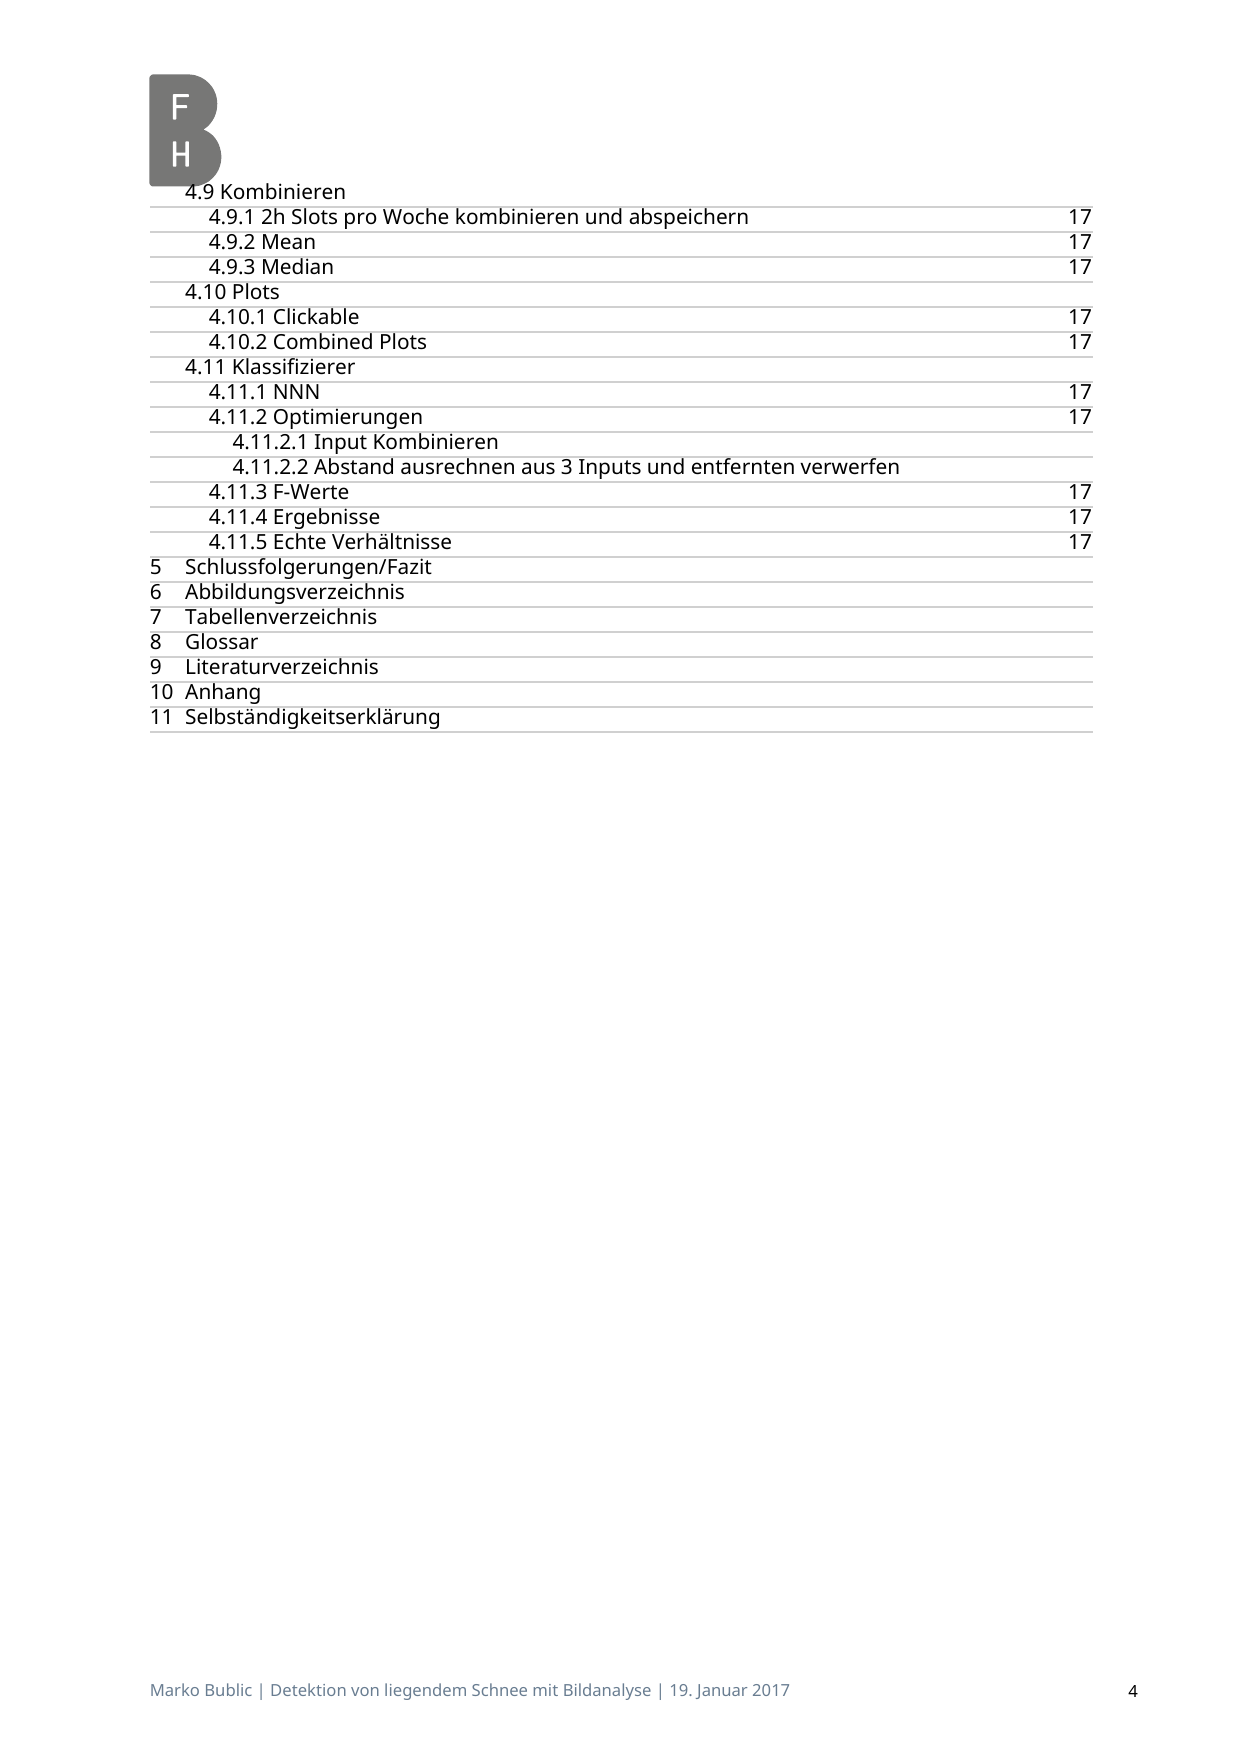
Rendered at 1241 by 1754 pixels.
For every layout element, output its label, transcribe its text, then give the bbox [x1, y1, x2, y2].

text 4.11.1 NNN 17 [149, 383, 1093, 408]
text 5 Schlussfolgerungen/Fazit 18 [149, 558, 1093, 583]
text 9 Literaturverzeichnis 19 [149, 658, 1093, 683]
text 4.11.4 Ergebnisse 17 [149, 508, 1093, 533]
text 4.9.3 Median 17 [149, 258, 1093, 283]
text 4.11.3 F-Werte 17 [149, 483, 1093, 508]
text 10 Anhang 20 [149, 683, 1093, 708]
text 4.9 Kombinieren 17 [149, 183, 1093, 208]
text 4.9.1 2h Slots pro Woche kombinieren und abspeichern 17 [149, 208, 1093, 233]
text 4.11.2 Optimierungen 17 [149, 408, 1093, 433]
text 7 Tabellenverzeichnis 19 [149, 608, 1093, 633]
text 4.10.2 Combined Plots 17 [149, 333, 1093, 358]
text 4.10.1 Clickable 17 [149, 308, 1093, 333]
text 4.10 Plots 17 [149, 283, 1093, 308]
text 8 Glossar 19 [149, 633, 1093, 658]
text 11 Selbständigkeitserklärung 21 [149, 708, 1093, 733]
text 4.9.2 Mean 17 [149, 233, 1093, 258]
text 4.11.2.2 Abstand ausrechnen aus 3 Inputs und entfernten verwerfen 17 [149, 458, 1093, 483]
text 4.11 Klassifizierer 17 [149, 358, 1093, 383]
text 6 Abbildungsverzeichnis 19 [149, 583, 1093, 608]
text 4.11.5 Echte Verhältnisse 17 [149, 533, 1093, 558]
text 4.11.2.1 Input Kombinieren 17 [149, 433, 1093, 458]
